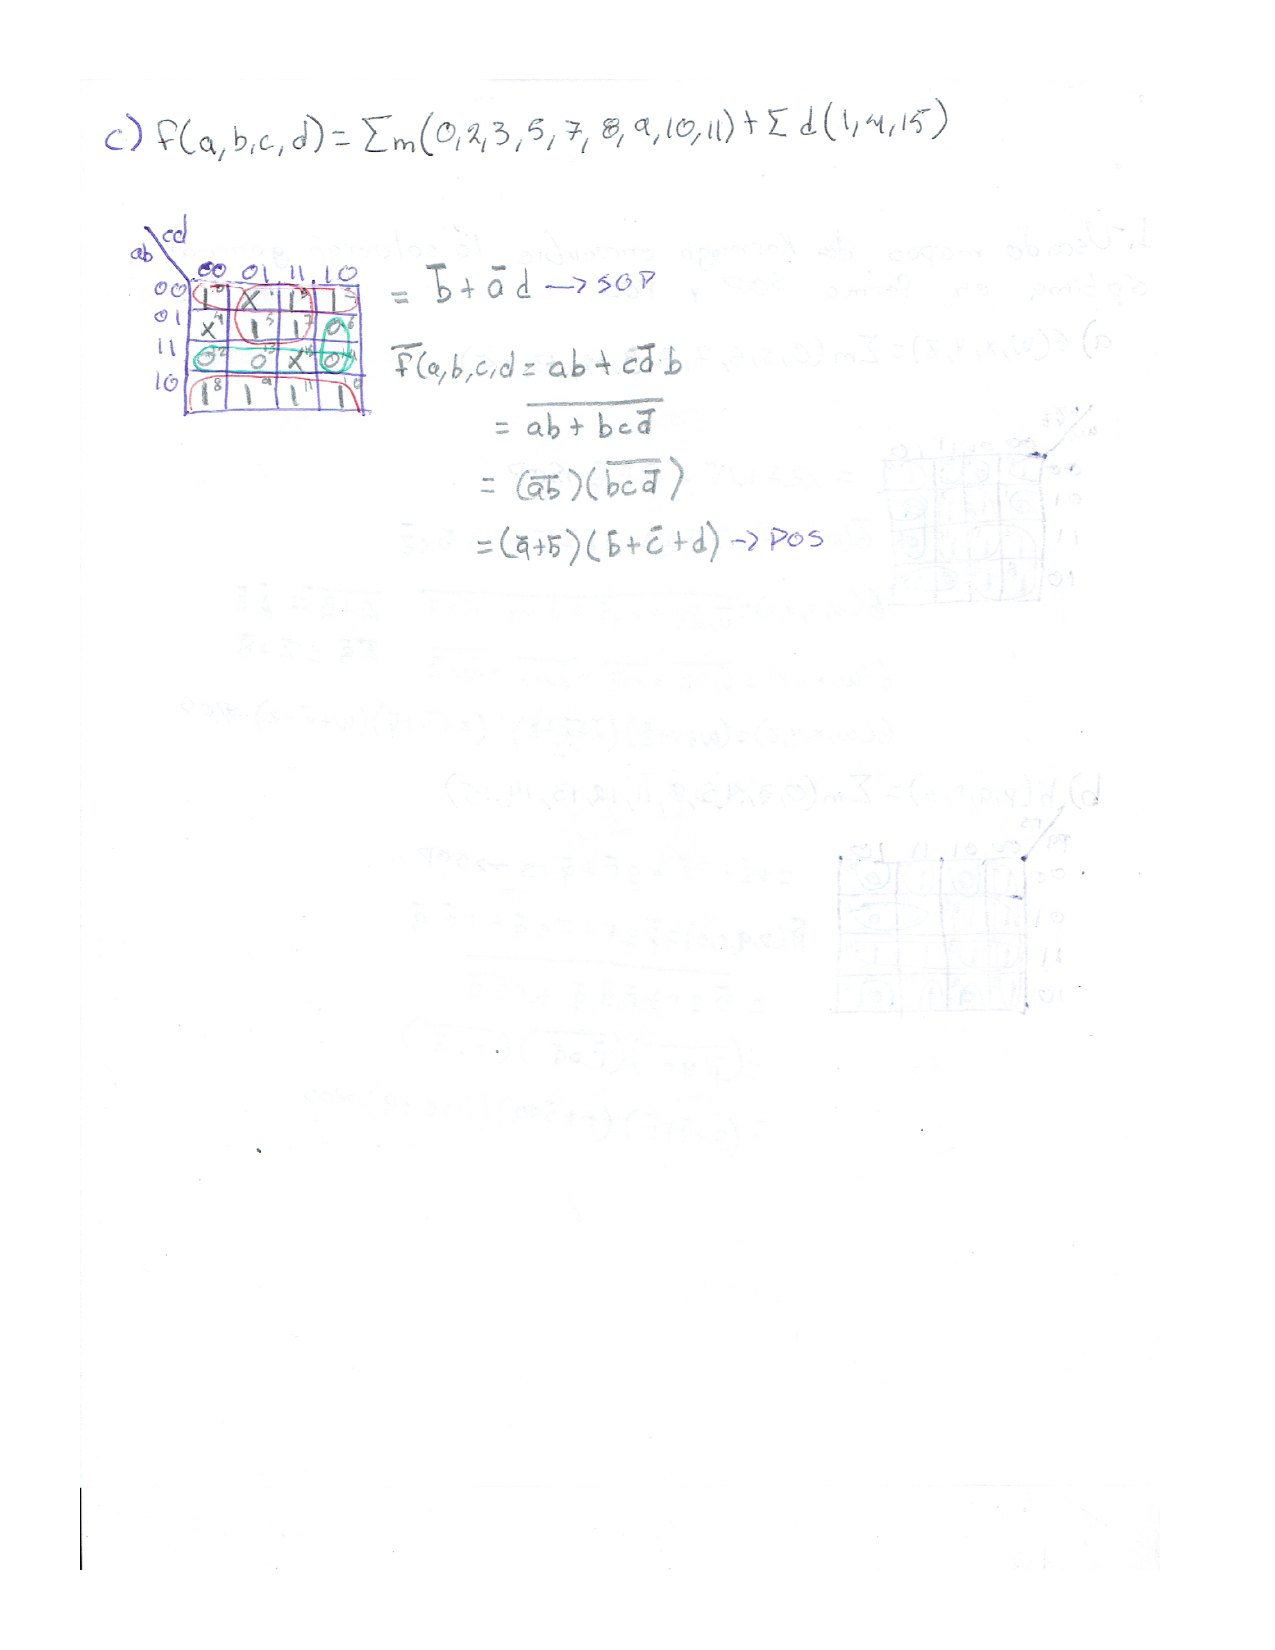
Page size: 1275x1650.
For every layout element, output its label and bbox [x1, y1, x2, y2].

picture [75, 75, 1165, 1574]
